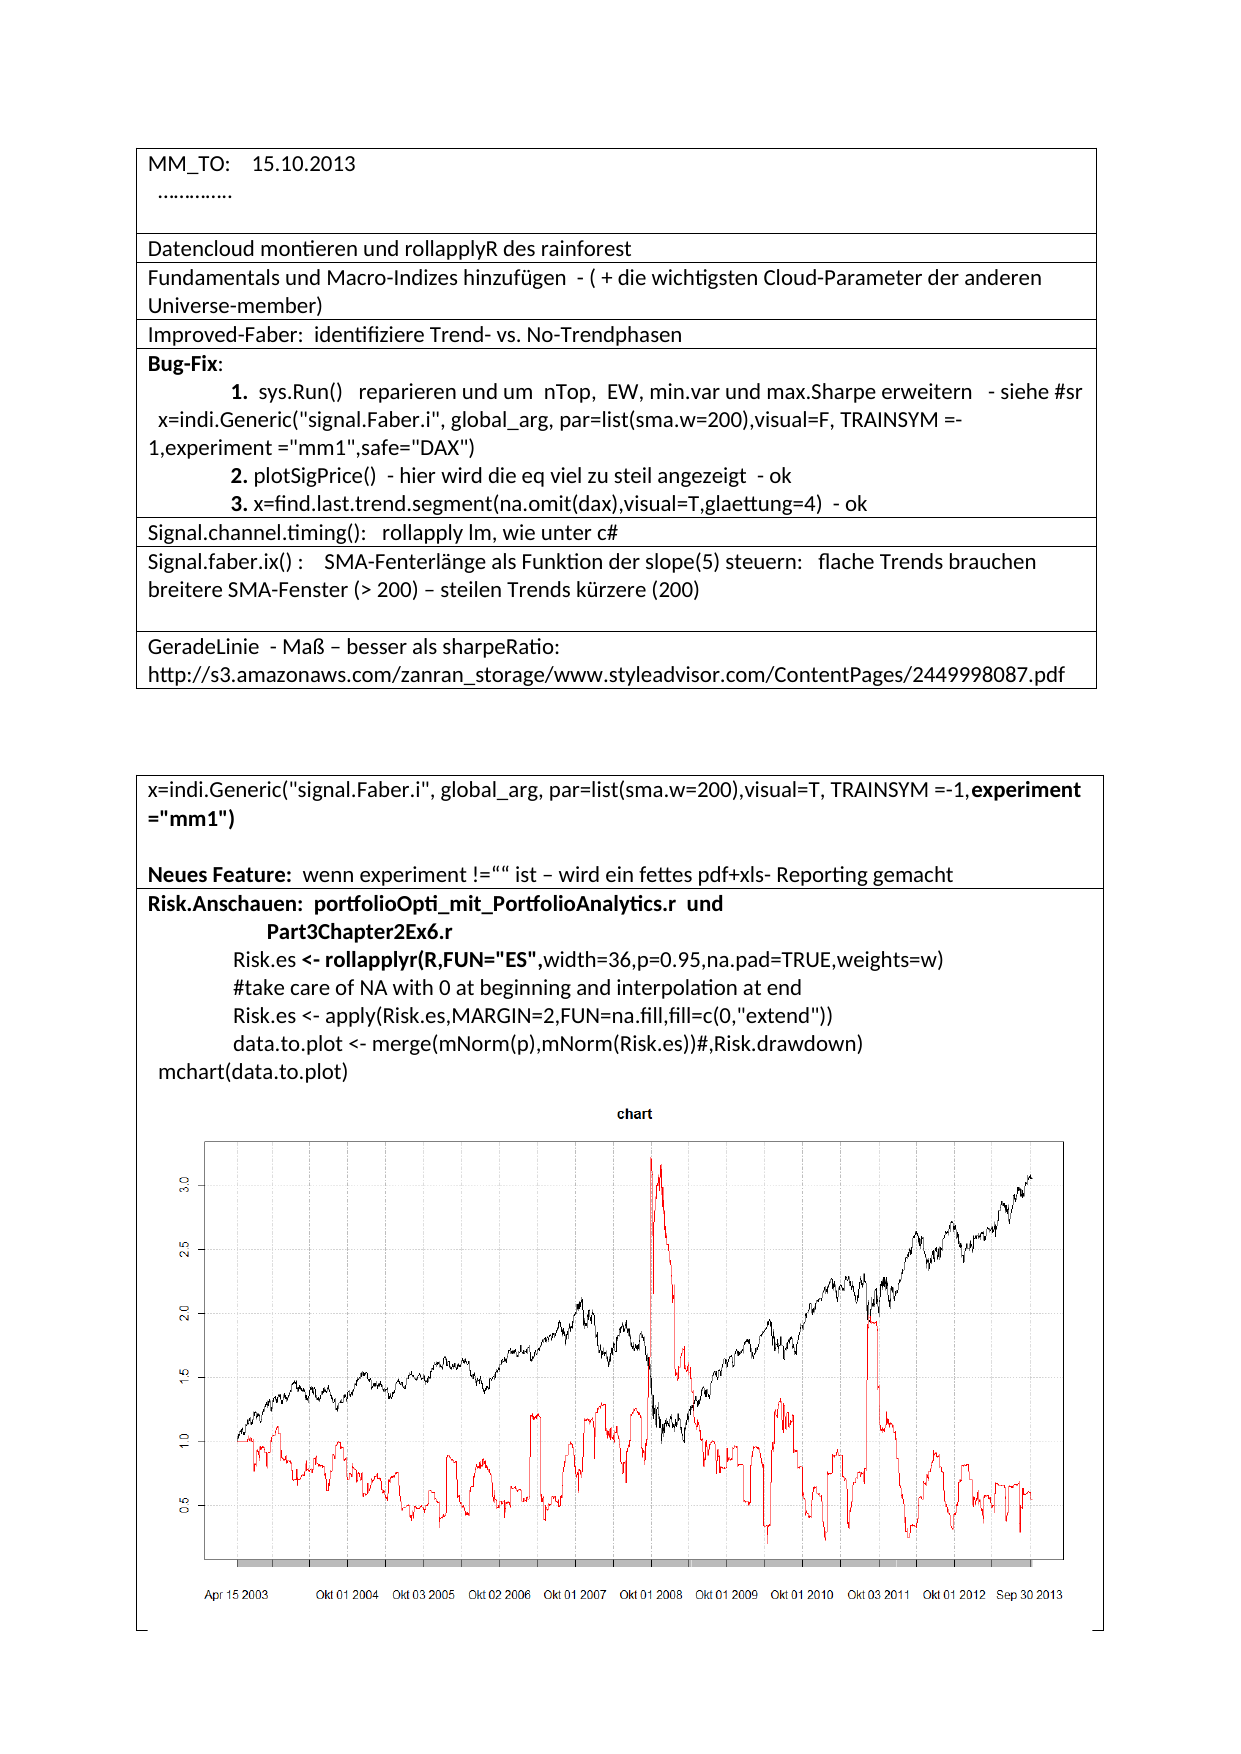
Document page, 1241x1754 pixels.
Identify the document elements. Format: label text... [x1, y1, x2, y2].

table_cell Signal.channel.timing(): rollapply lm, wie unter c# [137, 518, 1096, 546]
table_header x=indi.Generic("signal.Faber.i", global_arg, par=list(sma.w=200),visual=T, TRAINSYM =-1,experiment ="mm1") Neues Feature: wenn experiment !=““ ist – wird ein fettes pdf+xls- Reporting gemacht [137, 776, 1103, 888]
picture [147, 1085, 1093, 1631]
table_cell Improved-Faber: identifiziere Trend- vs. No-Trendphasen [137, 320, 1096, 348]
table_cell Risk.Anschauen: portfolioOpti_mit_PortfolioAnalytics.r und Part3Chapter2Ex6.r Risk.es <- rollapplyr(R,FUN="ES",width=36,p=0.95,na.pad=TRUE,weights=w) #take care of NA with 0 at beginning and interpolation at end Risk.es <- apply(Risk.es,MARGIN=2,FUN=na.fill,fill=c(0,"extend")) data.to.plot <- merge(mNorm(p),mNorm(Risk.es))#,Risk.drawdown) mchart(data.to.plot) [137, 889, 1103, 1630]
table_cell Datencloud montieren und rollapplyR des rainforest [137, 234, 1096, 262]
table_cell Fundamentals und Macro-Indizes hinzufügen - ( + die wichtigsten Cloud-Parameter der anderen Universe-member) [137, 263, 1096, 319]
table_cell Bug-Fix: 1. sys.Run() reparieren und um nTop, EW, min.var und max.Sharpe erweitern - siehe #sr x=indi.Generic("signal.Faber.i", global_arg, par=list(sma.w=200),visual=F, TRAINSYM =-1,experiment ="mm1",safe="DAX") 2. plotSigPrice() - hier wird die eq viel zu steil angezeigt - ok 3. x=find.last.trend.segment(na.omit(dax),visual=T,glaettung=4) - ok [137, 349, 1096, 517]
table_cell Signal.faber.ix() : SMA-Fenterlänge als Funktion der slope(5) steuern: flache Trends brauchen breitere SMA-Fenster (> 200) – steilen Trends kürzere (200) [137, 547, 1096, 631]
table_cell GeradeLinie - Maß – besser als sharpeRatio: http://s3.amazonaws.com/zanran_storage/www.styleadvisor.com/ContentPages/2449998087.pdf [137, 632, 1096, 688]
table_header MM_TO: 15.10.2013 ………….. [137, 149, 1096, 233]
